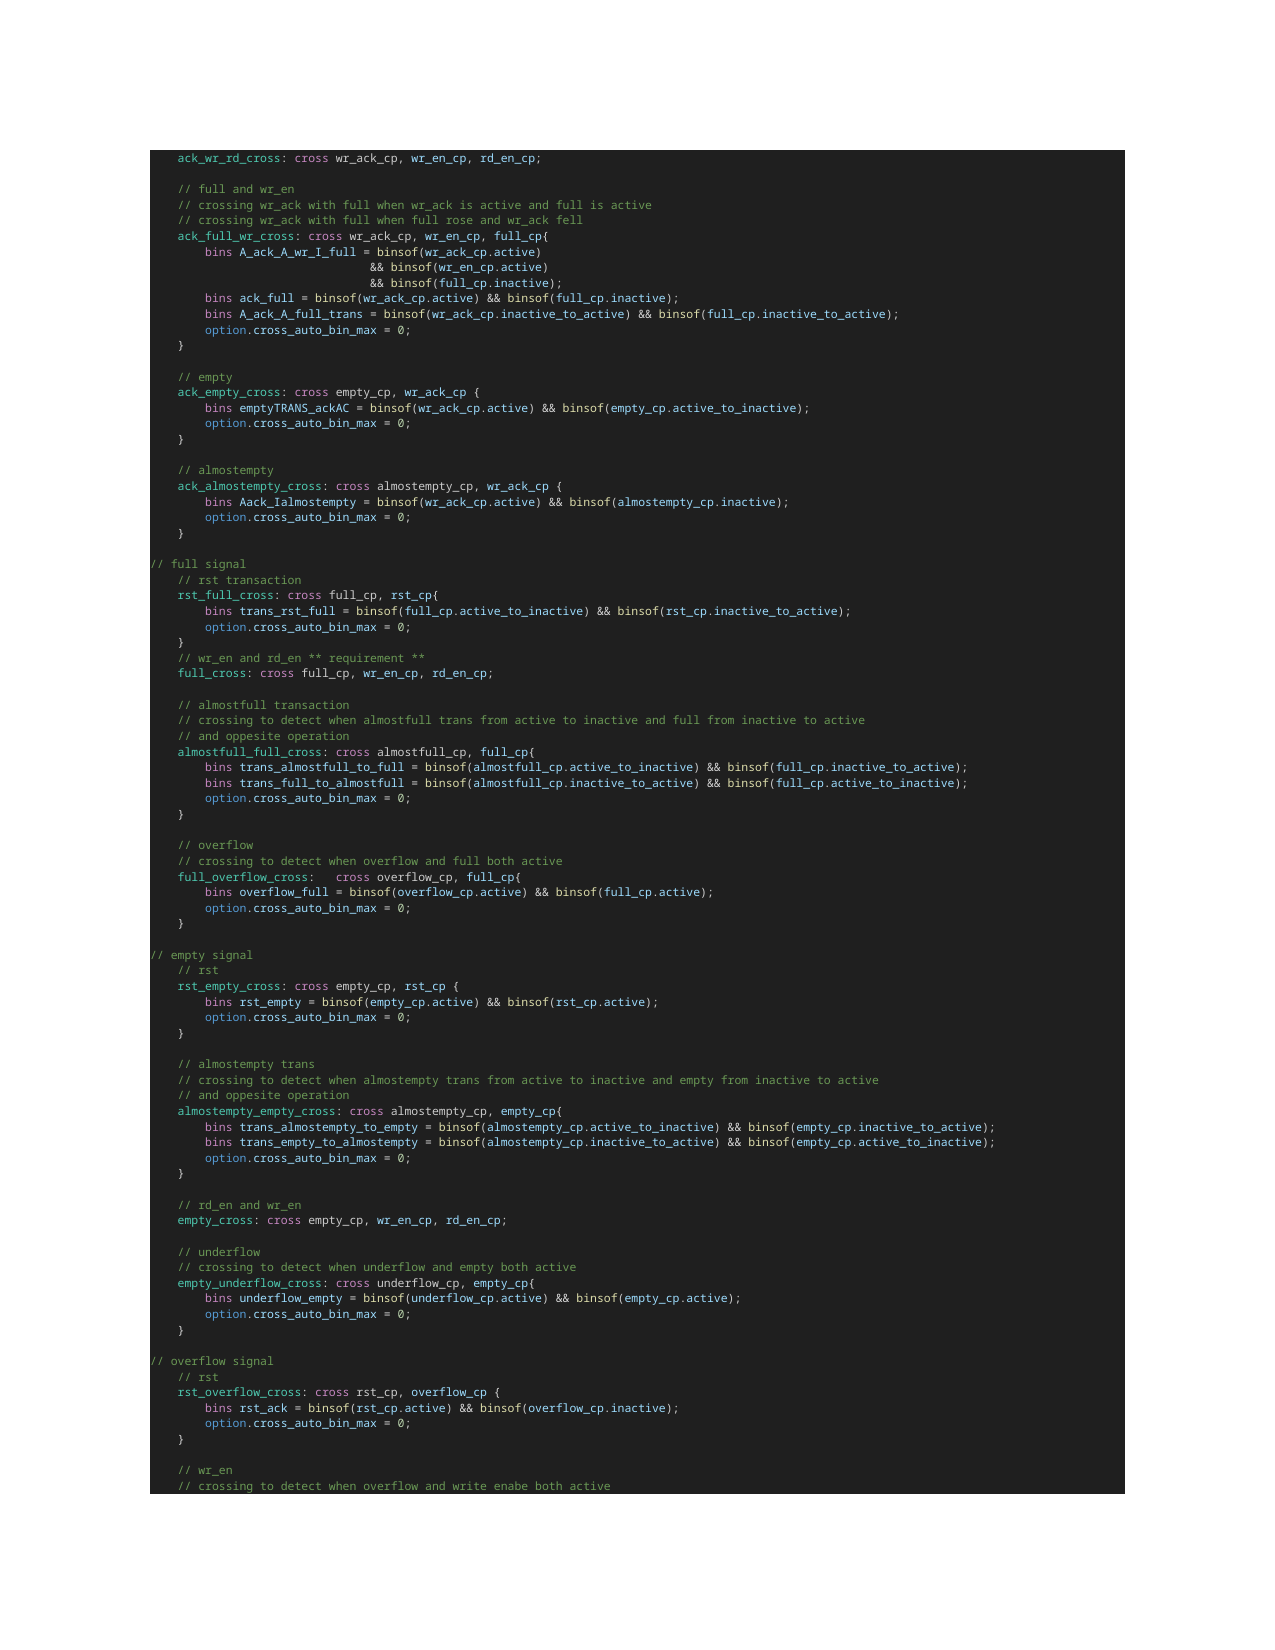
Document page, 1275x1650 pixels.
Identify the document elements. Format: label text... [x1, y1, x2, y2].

text // rst [150, 1369, 1125, 1384]
text // almostempty [150, 462, 1125, 478]
text // and oppesite operation [150, 1087, 1125, 1103]
text // rst [150, 962, 1125, 978]
text bins A_ack_A_full_trans = binsof(wr_ack_cp.inactive_to_active) && binsof(full_cp.inactive_to_active); [150, 306, 1125, 322]
text empty_underflow_cross: cross underflow_cp, empty_cp{ [150, 1275, 1125, 1291]
text // full signal [150, 556, 1125, 572]
text rst_overflow_cross: cross rst_cp, overflow_cp { [150, 1384, 1125, 1400]
text // overflow [150, 837, 1125, 853]
text // full and wr_en [150, 181, 1125, 197]
text // and oppesite operation [150, 728, 1125, 744]
text // crossing to detect when almostempty trans from active to inactive and empty from inactive to active [150, 1072, 1125, 1087]
text bins ack_full = binsof(wr_ack_cp.active) && binsof(full_cp.inactive); [150, 291, 1125, 306]
text // wr_en and rd_en ** requirement ** [150, 650, 1125, 666]
text } [150, 1025, 1125, 1041]
text bins trans_almostfull_to_full = binsof(almostfull_cp.active_to_inactive) && binsof(full_cp.inactive_to_active); [150, 759, 1125, 775]
text bins rst_ack = binsof(rst_cp.active) && binsof(overflow_cp.inactive); [150, 1400, 1125, 1416]
text bins trans_rst_full = binsof(full_cp.active_to_inactive) && binsof(rst_cp.inactive_to_active); [150, 603, 1125, 619]
text // almostfull transaction [150, 697, 1125, 712]
text } [150, 1322, 1125, 1337]
text && binsof(wr_en_cp.active) [150, 259, 1125, 275]
text } [150, 337, 1125, 353]
text // rd_en and wr_en [150, 1197, 1125, 1212]
text option.cross_auto_bin_max = 0; [150, 1416, 1125, 1431]
text option.cross_auto_bin_max = 0; [150, 1150, 1125, 1166]
text // crossing to detect when overflow and write enabe both active [150, 1478, 1125, 1494]
text // rst transaction [150, 572, 1125, 587]
text ack_wr_rd_cross: cross wr_ack_cp, wr_en_cp, rd_en_cp; [150, 150, 1125, 166]
text bins emptyTRANS_ackAC = binsof(wr_ack_cp.active) && binsof(empty_cp.active_to_inactive); [150, 400, 1125, 416]
text // empty [150, 369, 1125, 384]
text // crossing to detect when almostfull trans from active to inactive and full from inactive to active [150, 712, 1125, 728]
text bins trans_full_to_almostfull = binsof(almostfull_cp.inactive_to_active) && binsof(full_cp.active_to_inactive); [150, 775, 1125, 791]
text } [150, 806, 1125, 822]
text full_cross: cross full_cp, wr_en_cp, rd_en_cp; [150, 666, 1125, 681]
text ack_empty_cross: cross empty_cp, wr_ack_cp { [150, 384, 1125, 400]
text almostfull_full_cross: cross almostfull_cp, full_cp{ [150, 744, 1125, 759]
text bins Aack_Ialmostempty = binsof(wr_ack_cp.active) && binsof(almostempty_cp.inactive); [150, 494, 1125, 509]
text option.cross_auto_bin_max = 0; [150, 322, 1125, 337]
text option.cross_auto_bin_max = 0; [150, 791, 1125, 806]
text ack_almostempty_cross: cross almostempty_cp, wr_ack_cp { [150, 478, 1125, 494]
text rst_empty_cross: cross empty_cp, rst_cp { [150, 978, 1125, 994]
text // underflow [150, 1244, 1125, 1259]
text rst_full_cross: cross full_cp, rst_cp{ [150, 587, 1125, 603]
text ack_full_wr_cross: cross wr_ack_cp, wr_en_cp, full_cp{ [150, 228, 1125, 244]
text bins underflow_empty = binsof(underflow_cp.active) && binsof(empty_cp.active); [150, 1291, 1125, 1306]
text } [150, 916, 1125, 931]
text // crossing to detect when underflow and empty both active [150, 1259, 1125, 1275]
text option.cross_auto_bin_max = 0; [150, 509, 1125, 525]
text } [150, 1431, 1125, 1447]
text option.cross_auto_bin_max = 0; [150, 619, 1125, 634]
text bins trans_almostempty_to_empty = binsof(almostempty_cp.active_to_inactive) && binsof(empty_cp.inactive_to_active); [150, 1119, 1125, 1134]
text // crossing to detect when overflow and full both active [150, 853, 1125, 869]
text bins overflow_full = binsof(overflow_cp.active) && binsof(full_cp.active); [150, 884, 1125, 900]
text // empty signal [150, 947, 1125, 962]
text // crossing wr_ack with full when wr_ack is active and full is active [150, 197, 1125, 212]
text } [150, 1166, 1125, 1181]
text option.cross_auto_bin_max = 0; [150, 416, 1125, 431]
text } [150, 431, 1125, 447]
text // crossing wr_ack with full when full rose and wr_ack fell [150, 212, 1125, 228]
text empty_cross: cross empty_cp, wr_en_cp, rd_en_cp; [150, 1212, 1125, 1228]
text } [150, 634, 1125, 650]
text full_overflow_cross: cross overflow_cp, full_cp{ [150, 869, 1125, 884]
text // overflow signal [150, 1353, 1125, 1369]
text // almostempty trans [150, 1056, 1125, 1072]
text && binsof(full_cp.inactive); [150, 275, 1125, 291]
text bins trans_empty_to_almostempty = binsof(almostempty_cp.inactive_to_active) && binsof(empty_cp.active_to_inactive); [150, 1134, 1125, 1150]
text } [150, 525, 1125, 541]
text option.cross_auto_bin_max = 0; [150, 900, 1125, 916]
text bins A_ack_A_wr_I_full = binsof(wr_ack_cp.active) [150, 244, 1125, 259]
text // wr_en [150, 1462, 1125, 1478]
text almostempty_empty_cross: cross almostempty_cp, empty_cp{ [150, 1103, 1125, 1119]
text option.cross_auto_bin_max = 0; [150, 1009, 1125, 1025]
text option.cross_auto_bin_max = 0; [150, 1306, 1125, 1322]
text bins rst_empty = binsof(empty_cp.active) && binsof(rst_cp.active); [150, 994, 1125, 1009]
